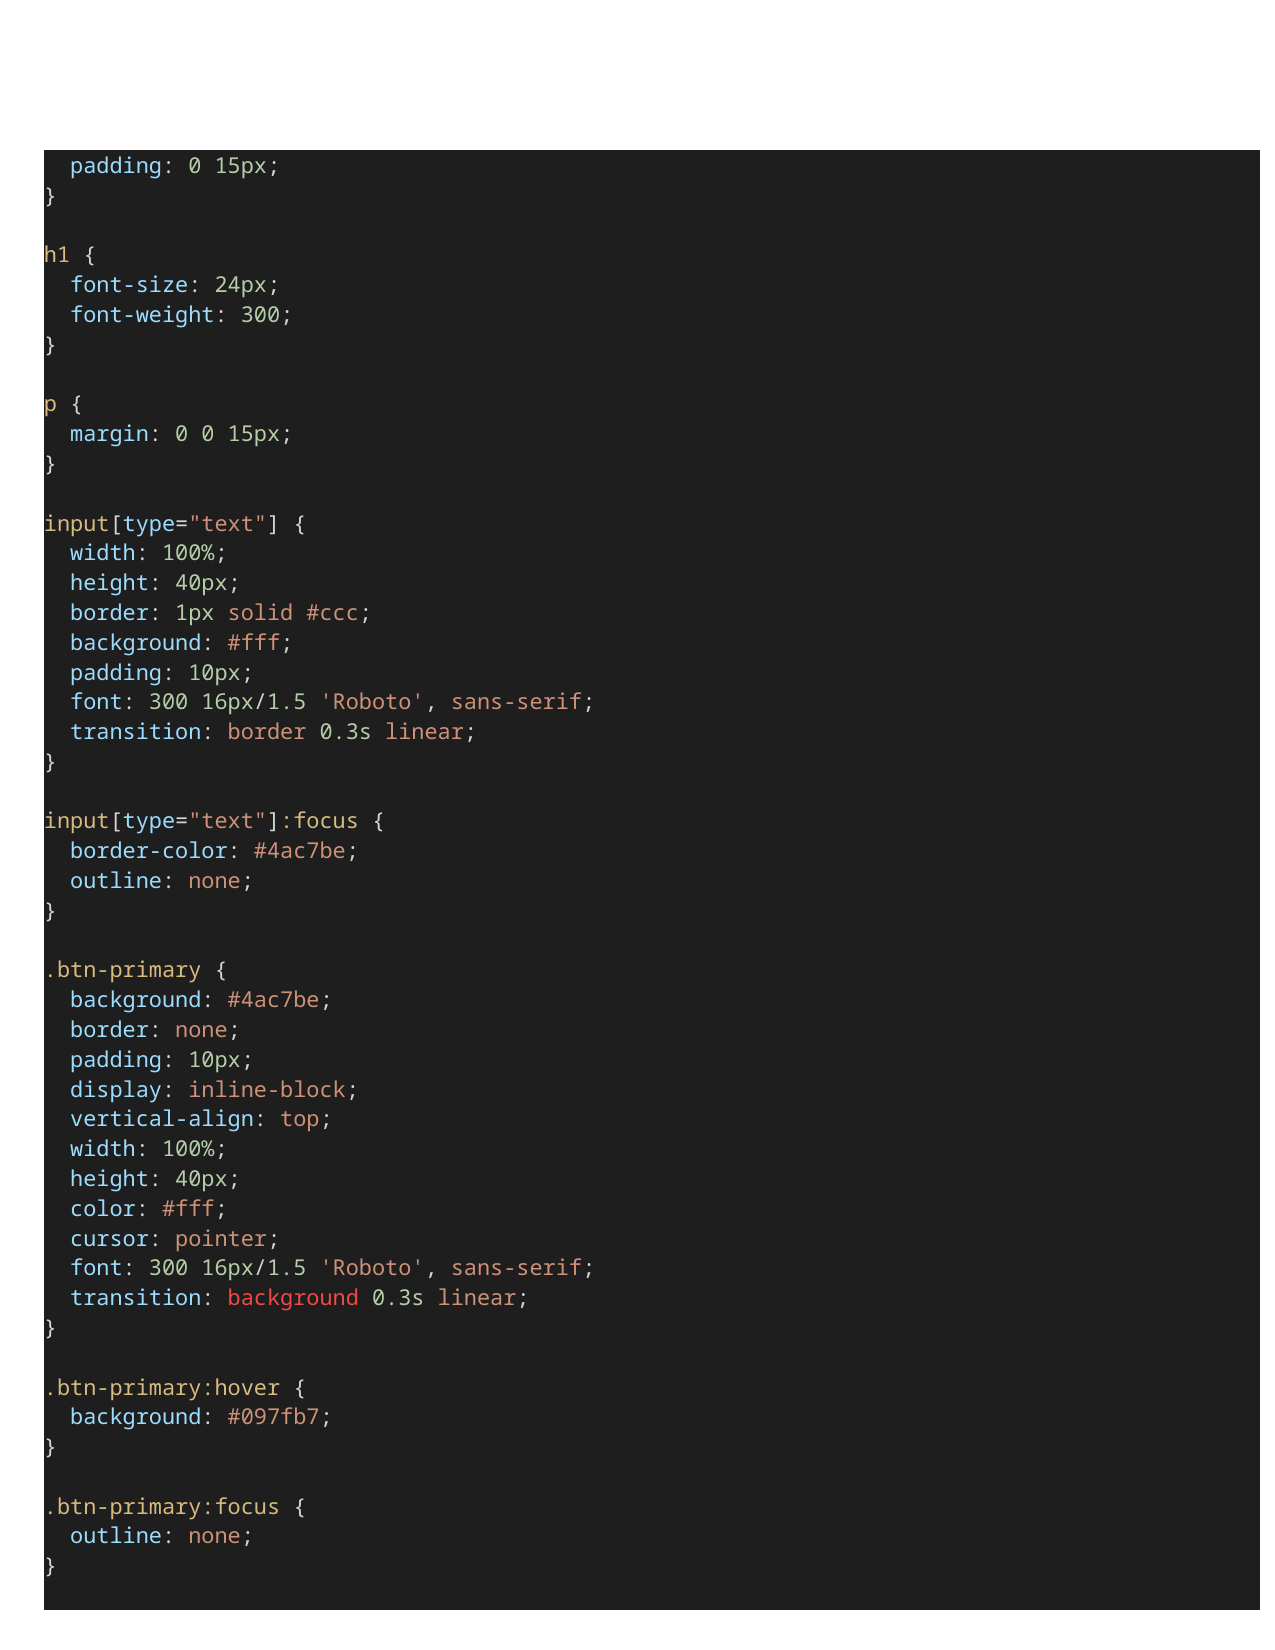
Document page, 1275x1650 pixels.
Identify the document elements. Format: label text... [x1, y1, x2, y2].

text } [44, 895, 1260, 924]
text vertical-align: top; [44, 1103, 1260, 1133]
text font-size: 24px; [44, 269, 1260, 299]
text } [44, 746, 1260, 776]
text transition: background 0.3s linear; [44, 1282, 1260, 1312]
text display: inline-block; [44, 1073, 1260, 1103]
text .btn-primary:hover { [44, 1371, 1260, 1401]
text color: #fff; [44, 1193, 1260, 1222]
text p { [44, 388, 1260, 418]
text height: 40px; [44, 567, 1260, 597]
text background: #fff; [44, 627, 1260, 656]
text input[type="text"]:focus { [44, 805, 1260, 835]
text } [44, 448, 1260, 478]
text font: 300 16px/1.5 'Roboto', sans-serif; [44, 1252, 1260, 1282]
text padding: 10px; [44, 656, 1260, 686]
text outline: none; [44, 1520, 1260, 1550]
text } [44, 1550, 1260, 1580]
text } [44, 180, 1260, 209]
text background: #097fb7; [44, 1401, 1260, 1431]
text } [44, 329, 1260, 358]
text margin: 0 0 15px; [44, 418, 1260, 448]
text width: 100%; [44, 1133, 1260, 1163]
text padding: 10px; [44, 1044, 1260, 1073]
text font: 300 16px/1.5 'Roboto', sans-serif; [44, 686, 1260, 716]
text width: 100%; [44, 537, 1260, 567]
text outline: none; [44, 865, 1260, 895]
text border: 1px solid #ccc; [44, 597, 1260, 627]
text cursor: pointer; [44, 1222, 1260, 1252]
text background: #4ac7be; [44, 984, 1260, 1014]
text height: 40px; [44, 1163, 1260, 1193]
text h1 { [44, 239, 1260, 269]
text } [44, 1431, 1260, 1461]
text font-weight: 300; [44, 299, 1260, 329]
text border: none; [44, 1014, 1260, 1044]
text input[type="text"] { [44, 507, 1260, 537]
text border-color: #4ac7be; [44, 835, 1260, 865]
text padding: 0 15px; [44, 150, 1260, 180]
text } [44, 1312, 1260, 1342]
text .btn-primary { [44, 954, 1260, 984]
text .btn-primary:focus { [44, 1491, 1260, 1520]
text transition: border 0.3s linear; [44, 716, 1260, 746]
